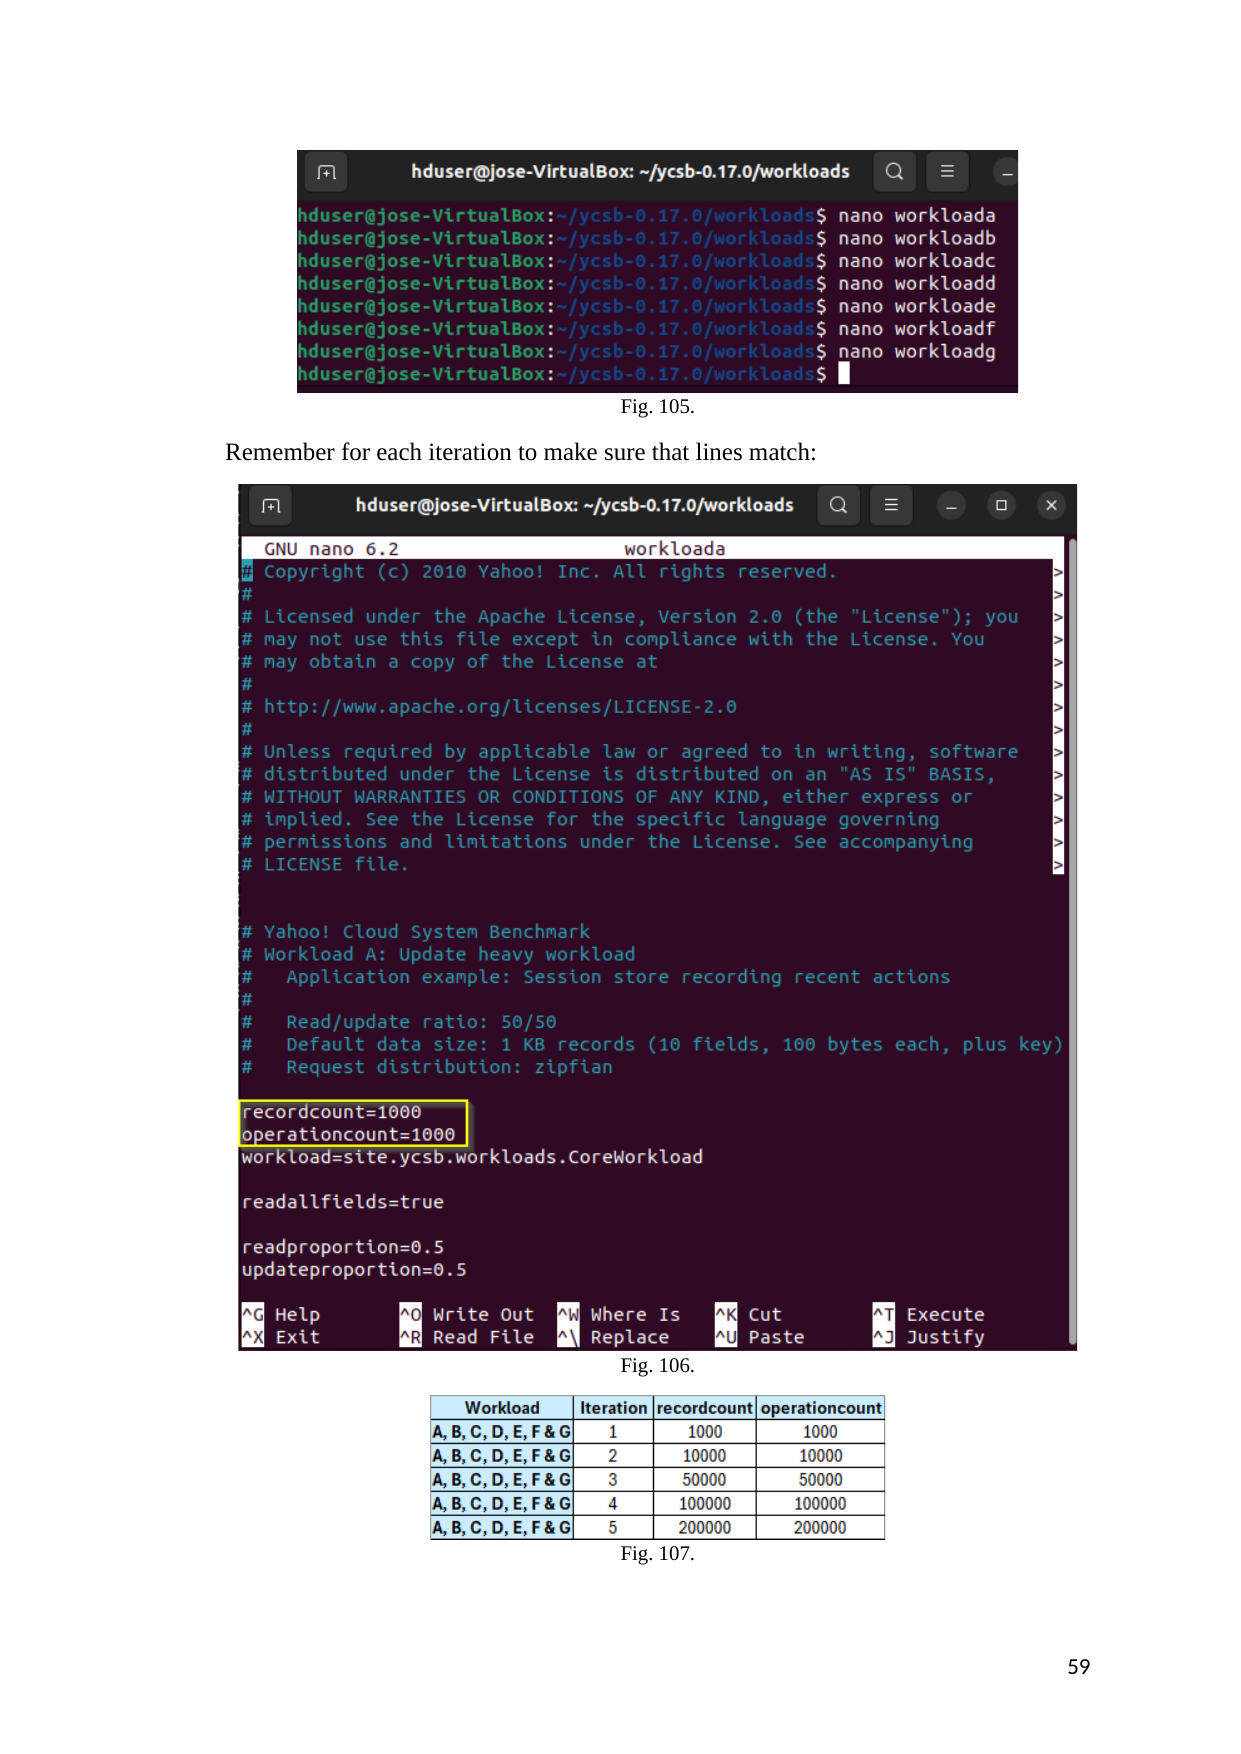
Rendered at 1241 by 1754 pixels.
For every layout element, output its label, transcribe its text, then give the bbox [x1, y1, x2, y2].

text Remember for each iteration to make sure that lines match: [225, 437, 1090, 466]
picture [238, 484, 1078, 1351]
picture [297, 150, 1019, 393]
picture [430, 1395, 886, 1540]
